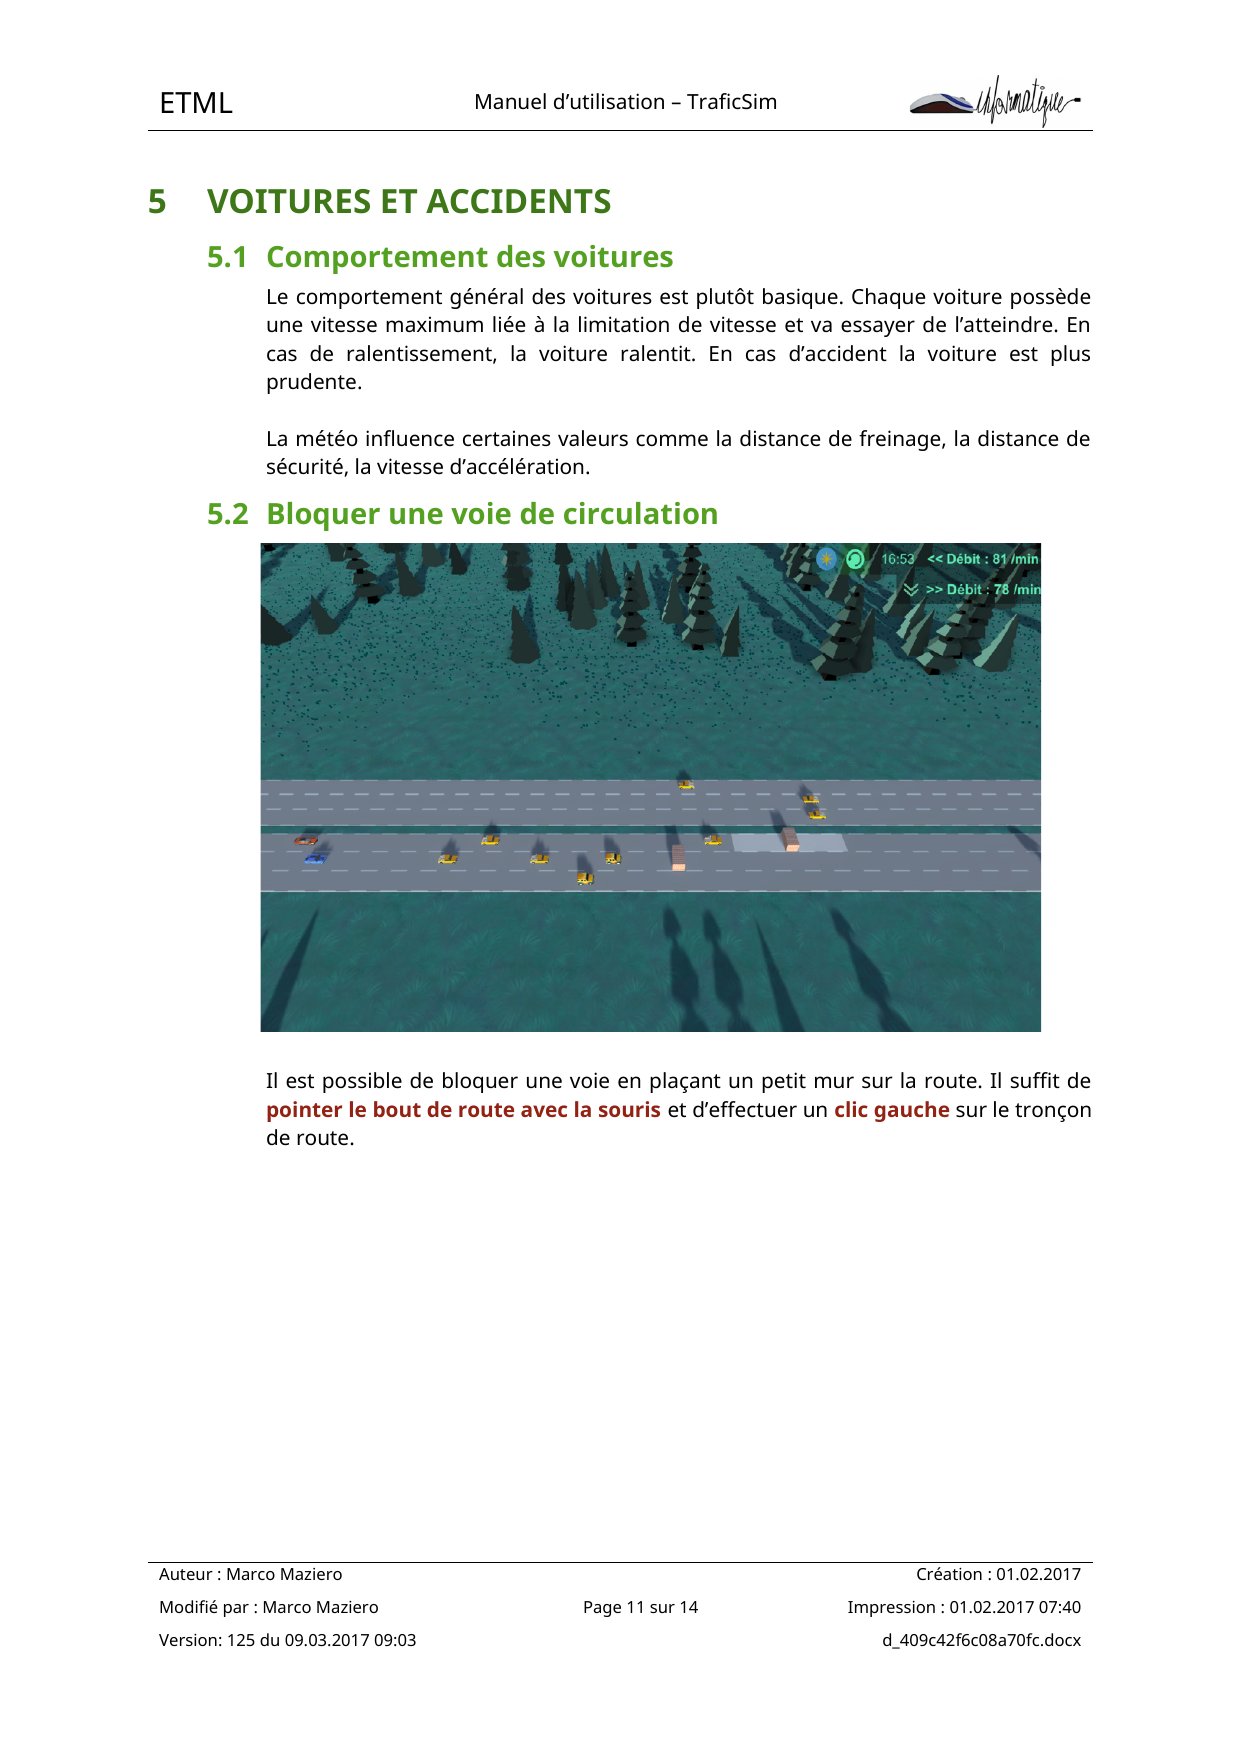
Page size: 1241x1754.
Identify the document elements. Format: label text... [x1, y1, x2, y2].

picture [909, 75, 1082, 128]
subtitle Voitures et accidents [148, 178, 1092, 223]
subtitle Comportement des voitures [207, 236, 1092, 276]
text Le comportement général des voitures est plutôt basique. Chaque voiture possède une vitesse maximum liée à la limitation de vitesse et va essayer de l’atteindre. En cas de ralentissement, la voiture ralentit. En cas d’accident la voiture est plus prudente. [266, 282, 1092, 396]
subtitle Bloquer une voie de circulation [207, 493, 1092, 533]
picture [260, 543, 1042, 1032]
text Il est possible de bloquer une voie en plaçant un petit mur sur la route. Il suffit de pointer le bout de route avec la souris et d’effectuer un clic gauche sur le tronçon de route. [266, 1066, 1092, 1152]
text La météo influence certaines valeurs comme la distance de freinage, la distance de sécurité, la vitesse d’accélération. [266, 424, 1092, 481]
